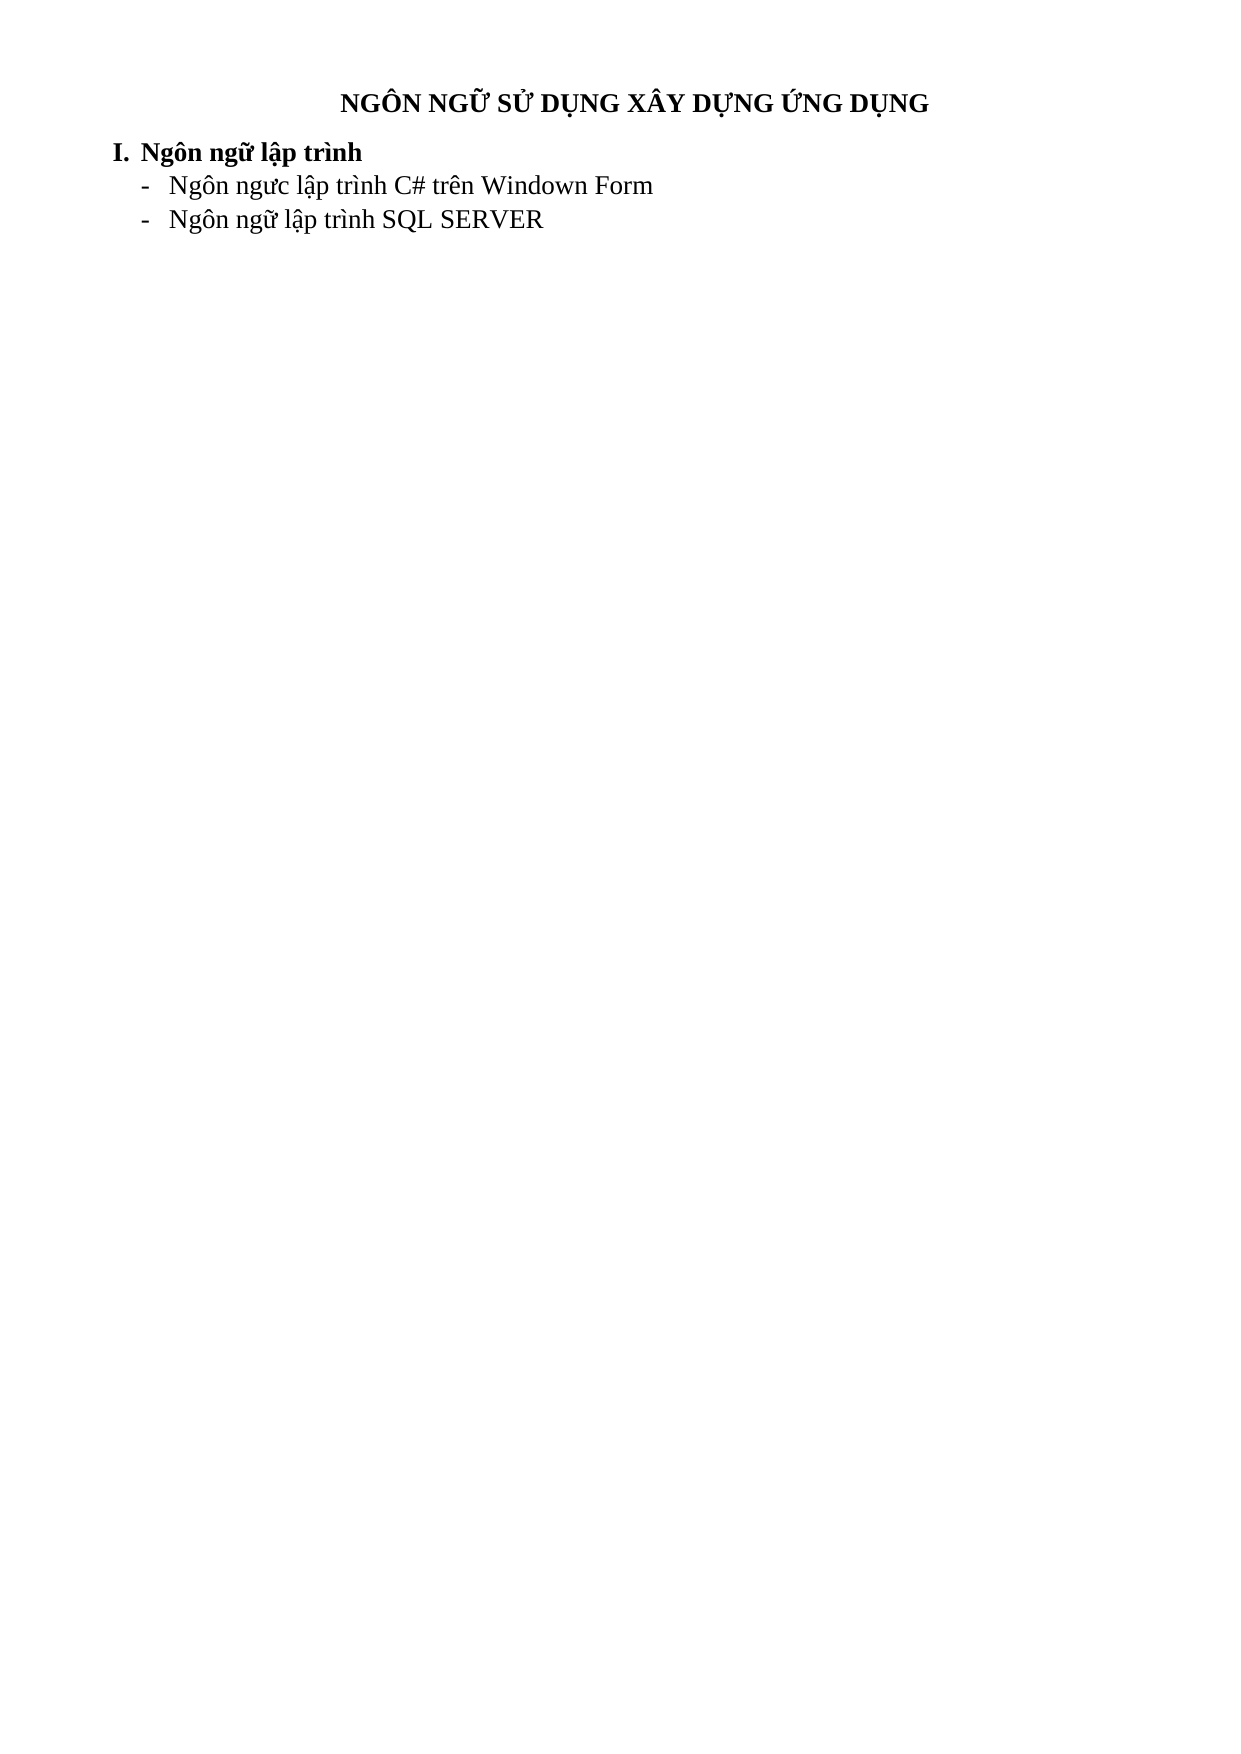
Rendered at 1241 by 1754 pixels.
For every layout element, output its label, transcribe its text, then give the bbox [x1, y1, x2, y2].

list Ngôn ngữ lập trình SQL SERVER [141, 203, 1165, 234]
text NGÔN NGỮ SỬ DỤNG XÂY DỰNG ỨNG DỤNG [104, 87, 1165, 119]
list Ngôn ngưc lập trình C# trên Windown Form [141, 169, 1165, 200]
list Ngôn ngữ lập trình [112, 136, 1165, 167]
